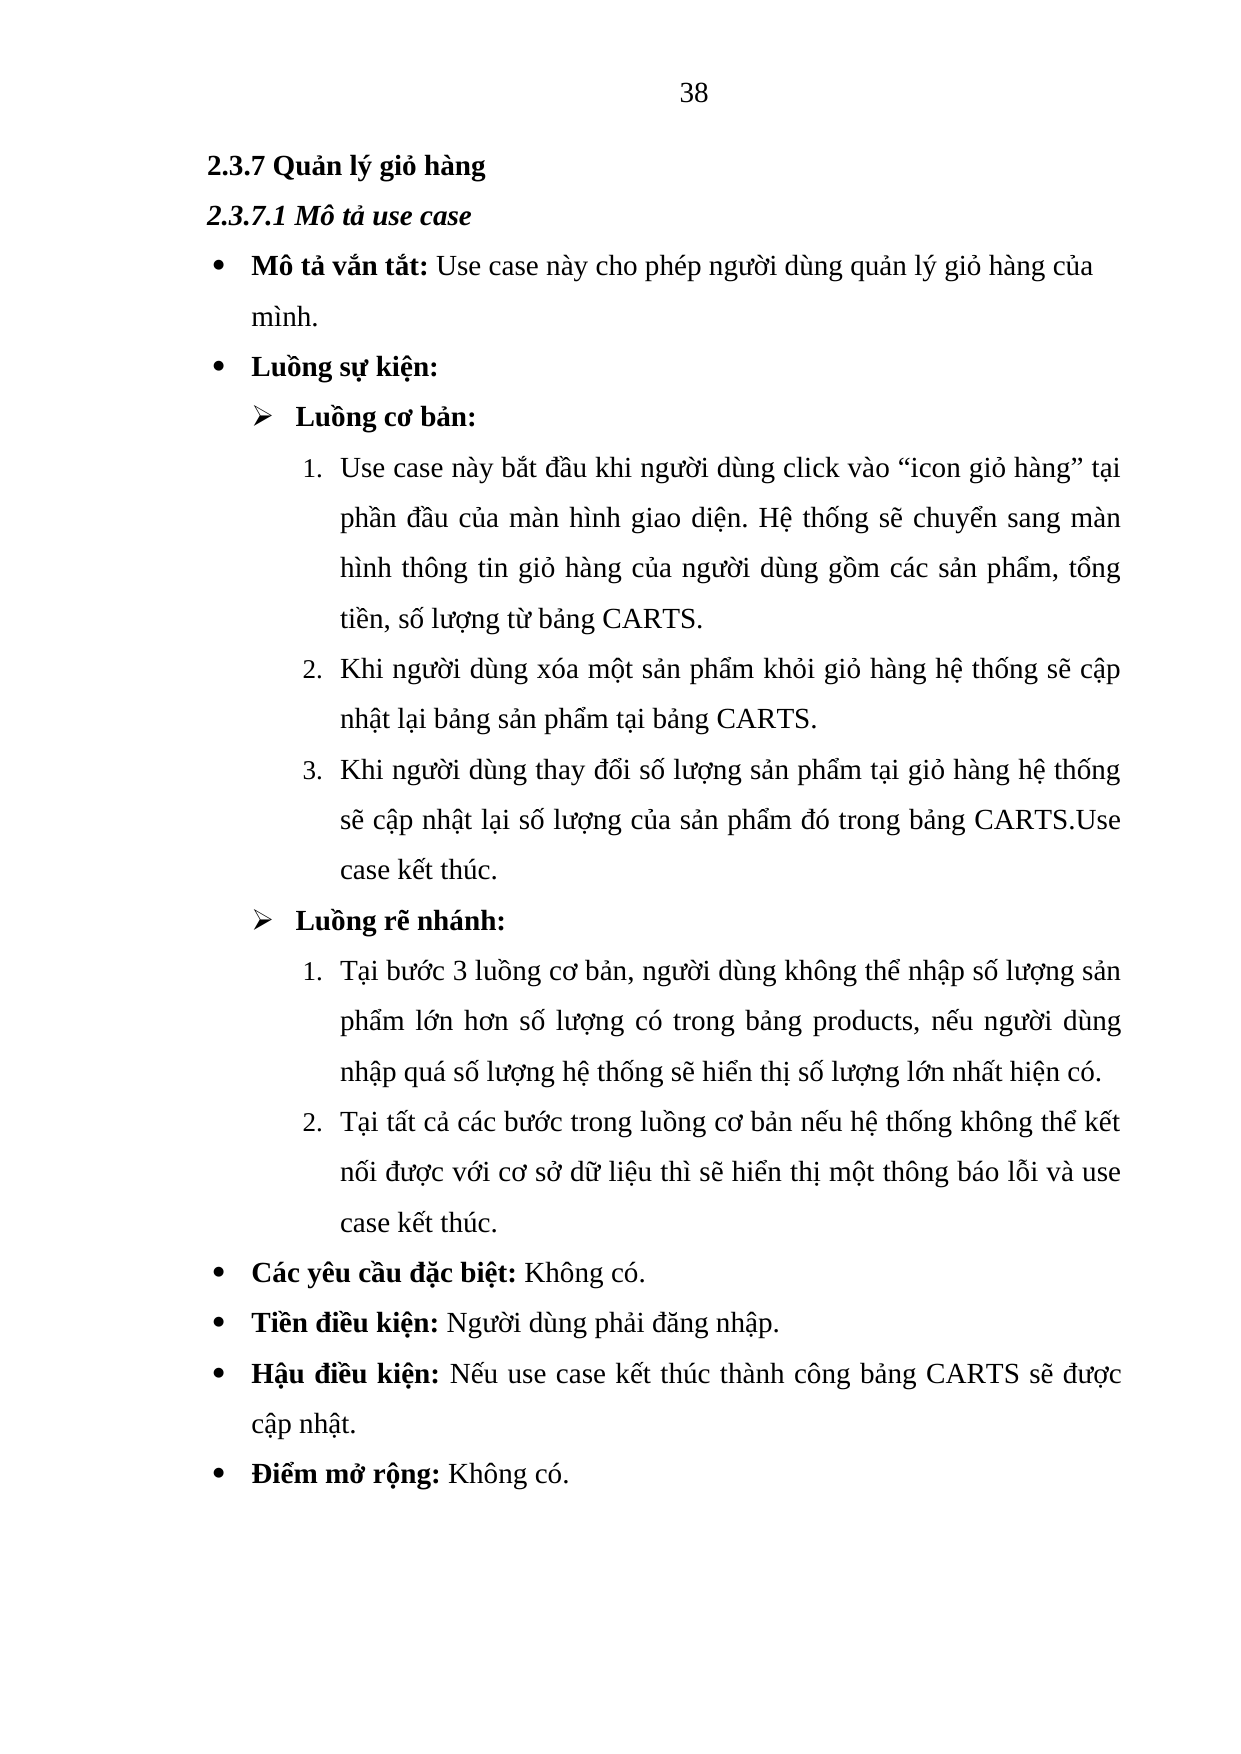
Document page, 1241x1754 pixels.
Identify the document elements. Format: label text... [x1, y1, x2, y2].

list Luồng rẽ nhánh: [251, 903, 1122, 936]
list Luồng sự kiện: [214, 349, 1122, 383]
subtitle 2.3.7.1 Mô tả use case [207, 198, 1122, 232]
list Mô tả vắn tắt: Use case này cho phép người dùng quản lý giỏ hàng của mình. [214, 248, 1122, 332]
list Use case này bắt đầu khi người dùng click vào “icon giỏ hàng” tại phần đầu của màn hình giao diện. Hệ thống sẽ chuyển sang màn hình thông tin giỏ hàng của người dùng gồm các sản phẩm, tổng tiền, số lượng từ bảng CARTS. [302, 450, 1122, 634]
list Điểm mở rộng: Không có. [214, 1457, 1122, 1490]
list Tiền điều kiện: Người dùng phải đăng nhập. [214, 1305, 1122, 1339]
subtitle Quản lý giỏ hàng [207, 148, 1122, 181]
list Tại tất cả các bước trong luồng cơ bản nếu hệ thống không thể kết nối được với cơ sở dữ liệu thì sẽ hiển thị một thông báo lỗi và use case kết thúc. [302, 1104, 1122, 1238]
list Tại bước 3 luồng cơ bản, người dùng không thể nhập số lượng sản phẩm lớn hơn số lượng có trong bảng products, nếu người dùng nhập quá số lượng hệ thống sẽ hiển thị số lượng lớn nhất hiện có. [302, 953, 1122, 1087]
list Luồng cơ bản: [251, 399, 1122, 433]
list Các yêu cầu đặc biệt: Không có. [214, 1255, 1122, 1289]
list Khi người dùng thay đổi số lượng sản phẩm tại giỏ hàng hệ thống sẽ cập nhật lại số lượng của sản phẩm đó trong bảng CARTS.Use case kết thúc. [302, 752, 1122, 886]
list Khi người dùng xóa một sản phẩm khỏi giỏ hàng hệ thống sẽ cập nhật lại bảng sản phẩm tại bảng CARTS. [302, 651, 1122, 735]
list Hậu điều kiện: Nếu use case kết thúc thành công bảng CARTS sẽ được cập nhật. [214, 1356, 1122, 1440]
